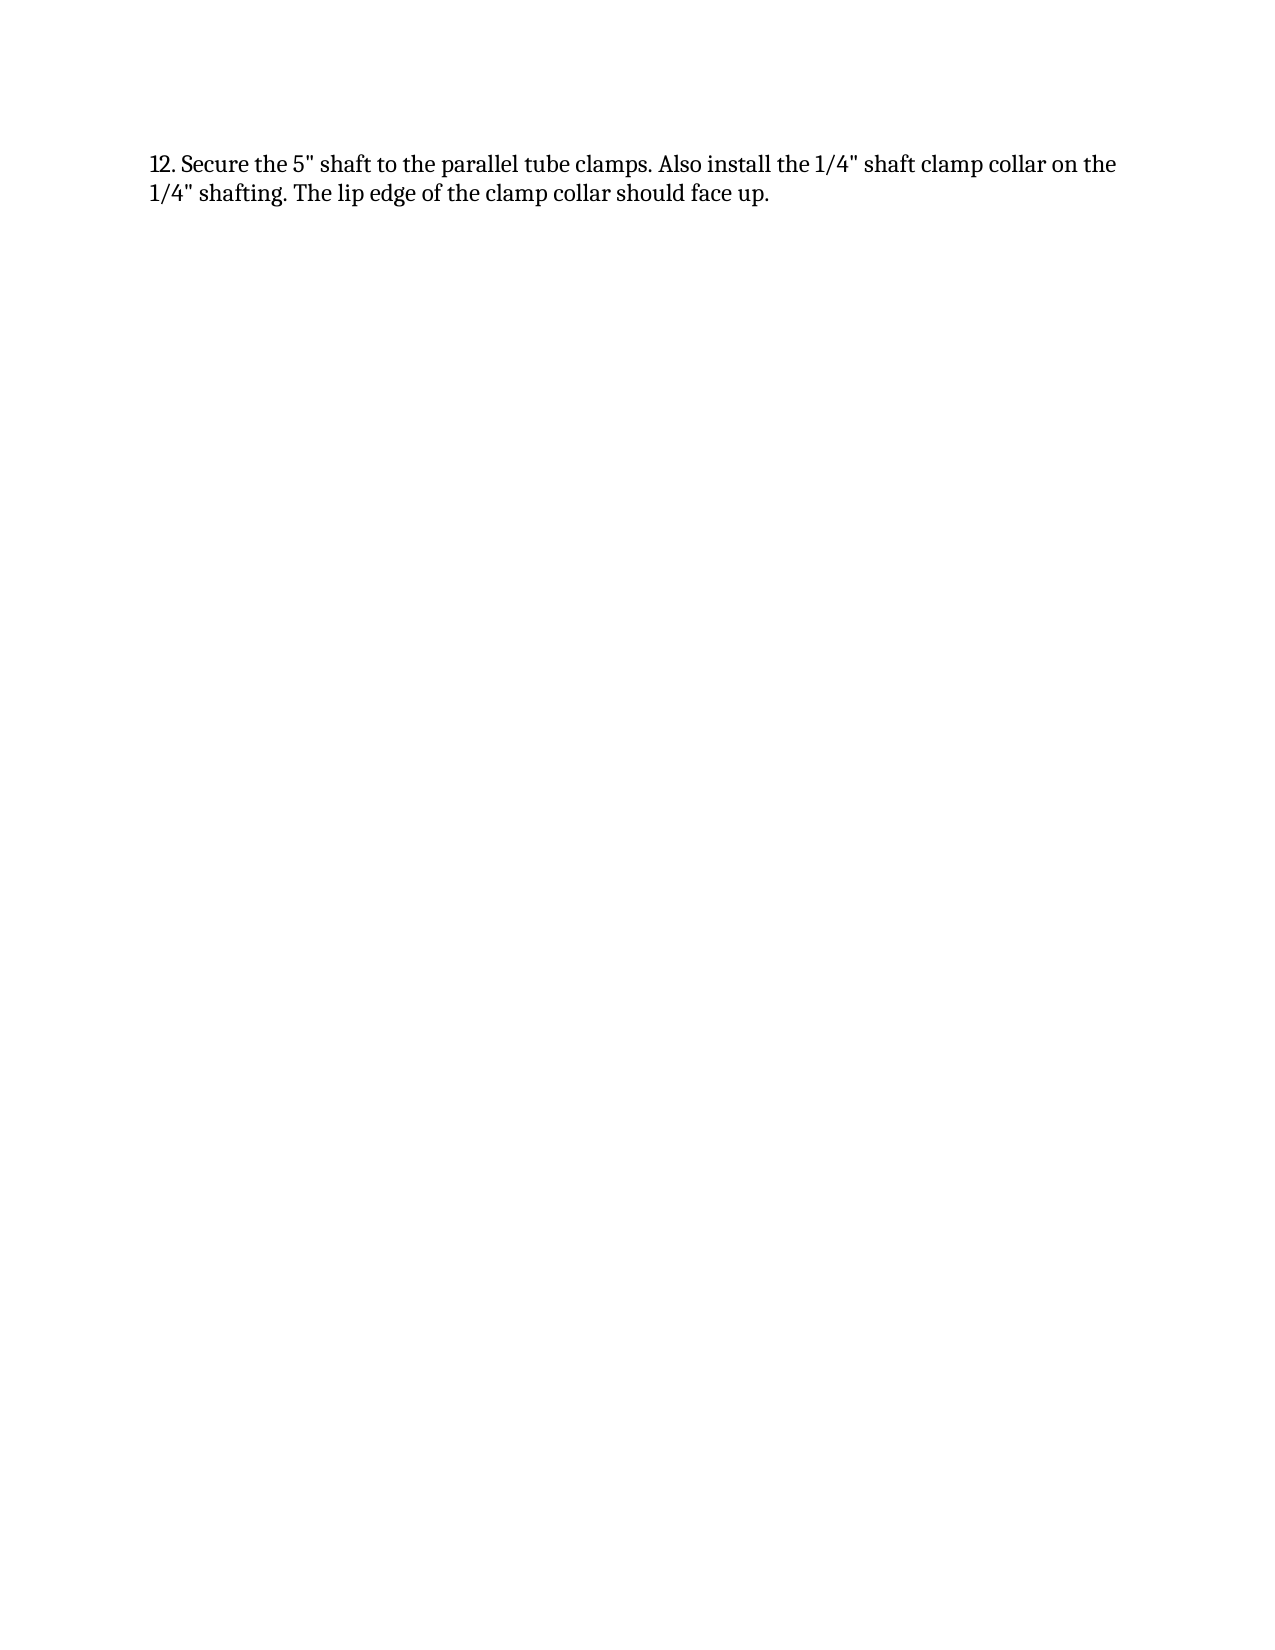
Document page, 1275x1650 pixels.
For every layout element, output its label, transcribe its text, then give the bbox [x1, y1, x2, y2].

text 12. Secure the 5" shaft to the parallel tube clamps. Also install the 1/4" shaft clamp collar on the 1/4" shafting. The lip edge of the clamp collar should face up. [150, 150, 1125, 207]
